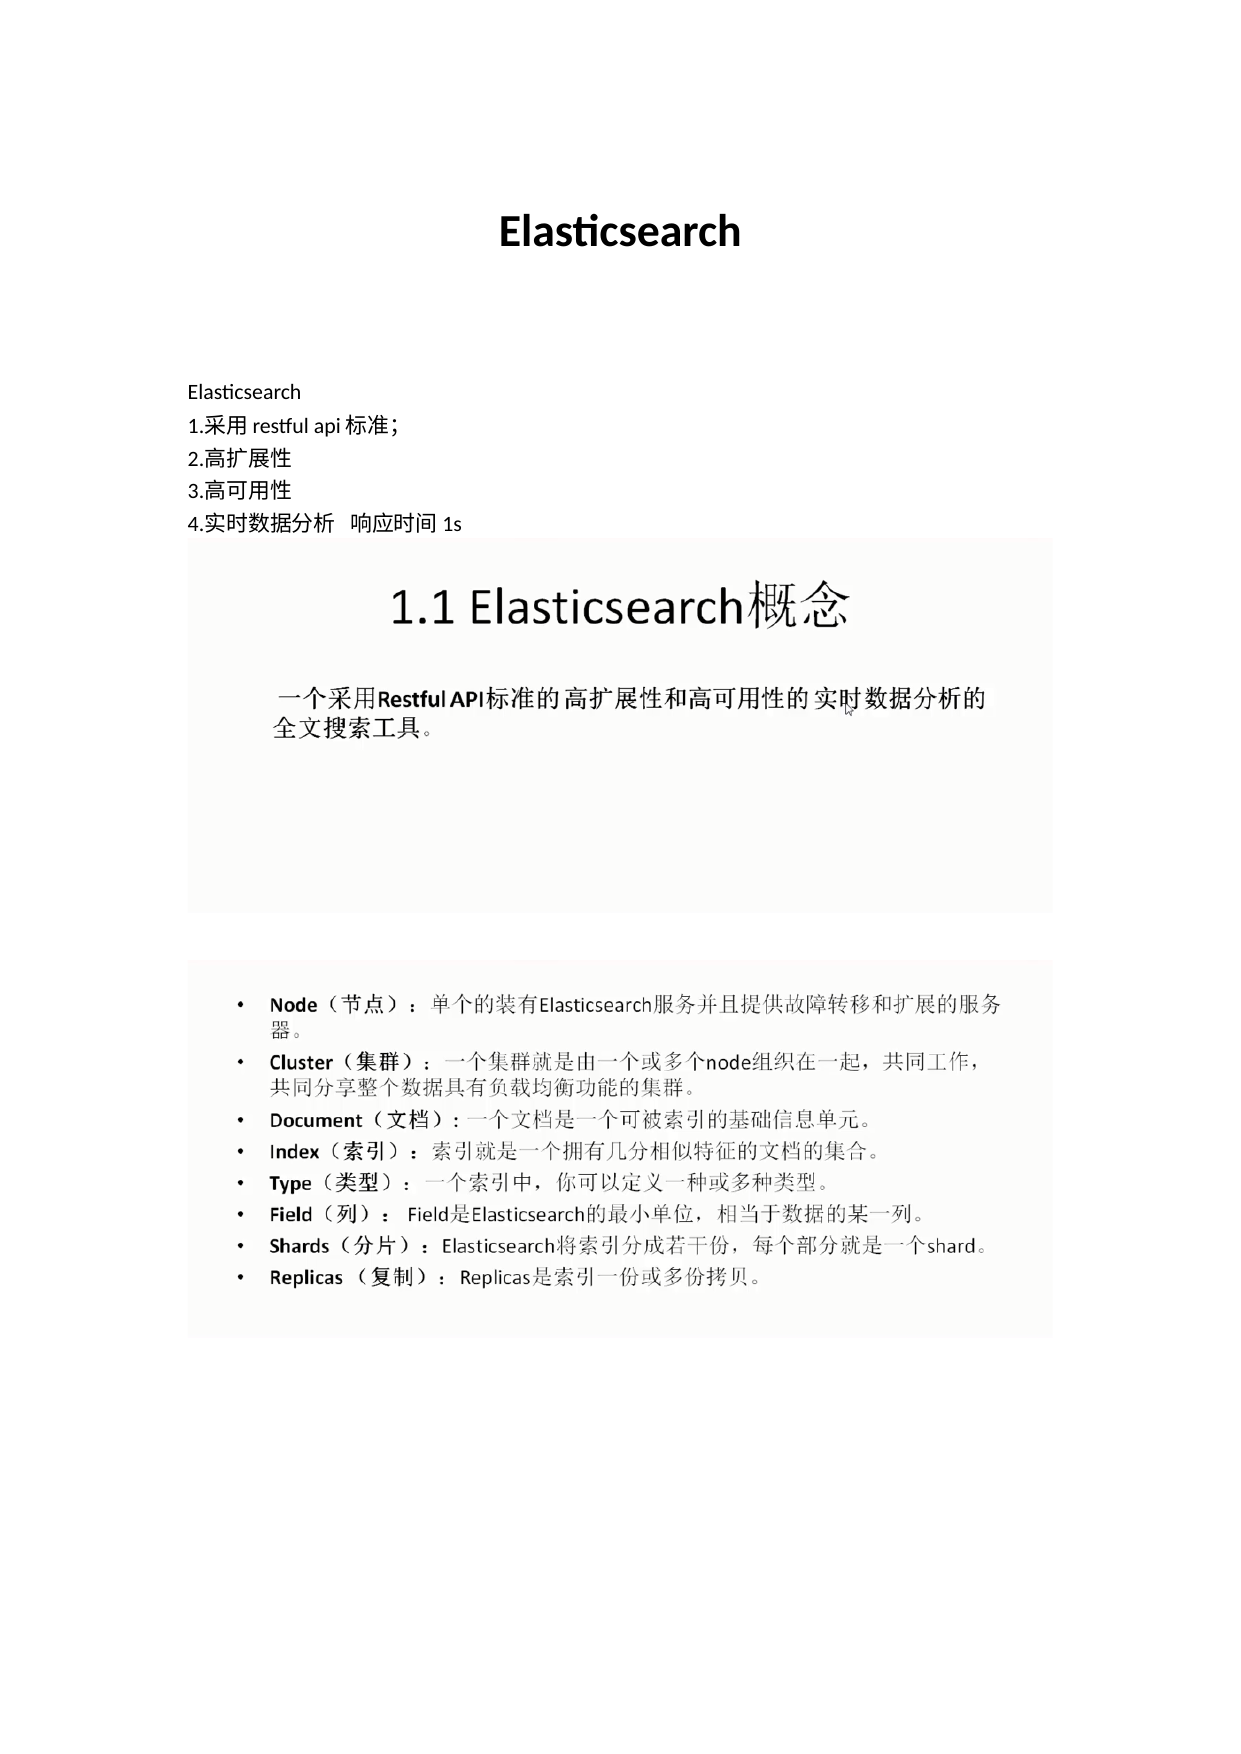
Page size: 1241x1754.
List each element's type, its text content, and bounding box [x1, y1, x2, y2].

text Elasticsearch [187, 376, 1053, 408]
picture [187, 960, 1053, 1338]
text 1.采用restful api标准； [187, 408, 1053, 441]
text 4.实时数据分析 响应时间1s [187, 506, 1053, 538]
text 3.高可用性 [187, 473, 1053, 506]
subtitle Elasticsearch [187, 197, 1053, 262]
text 2.高扩展性 [187, 441, 1053, 473]
picture [187, 538, 1053, 913]
